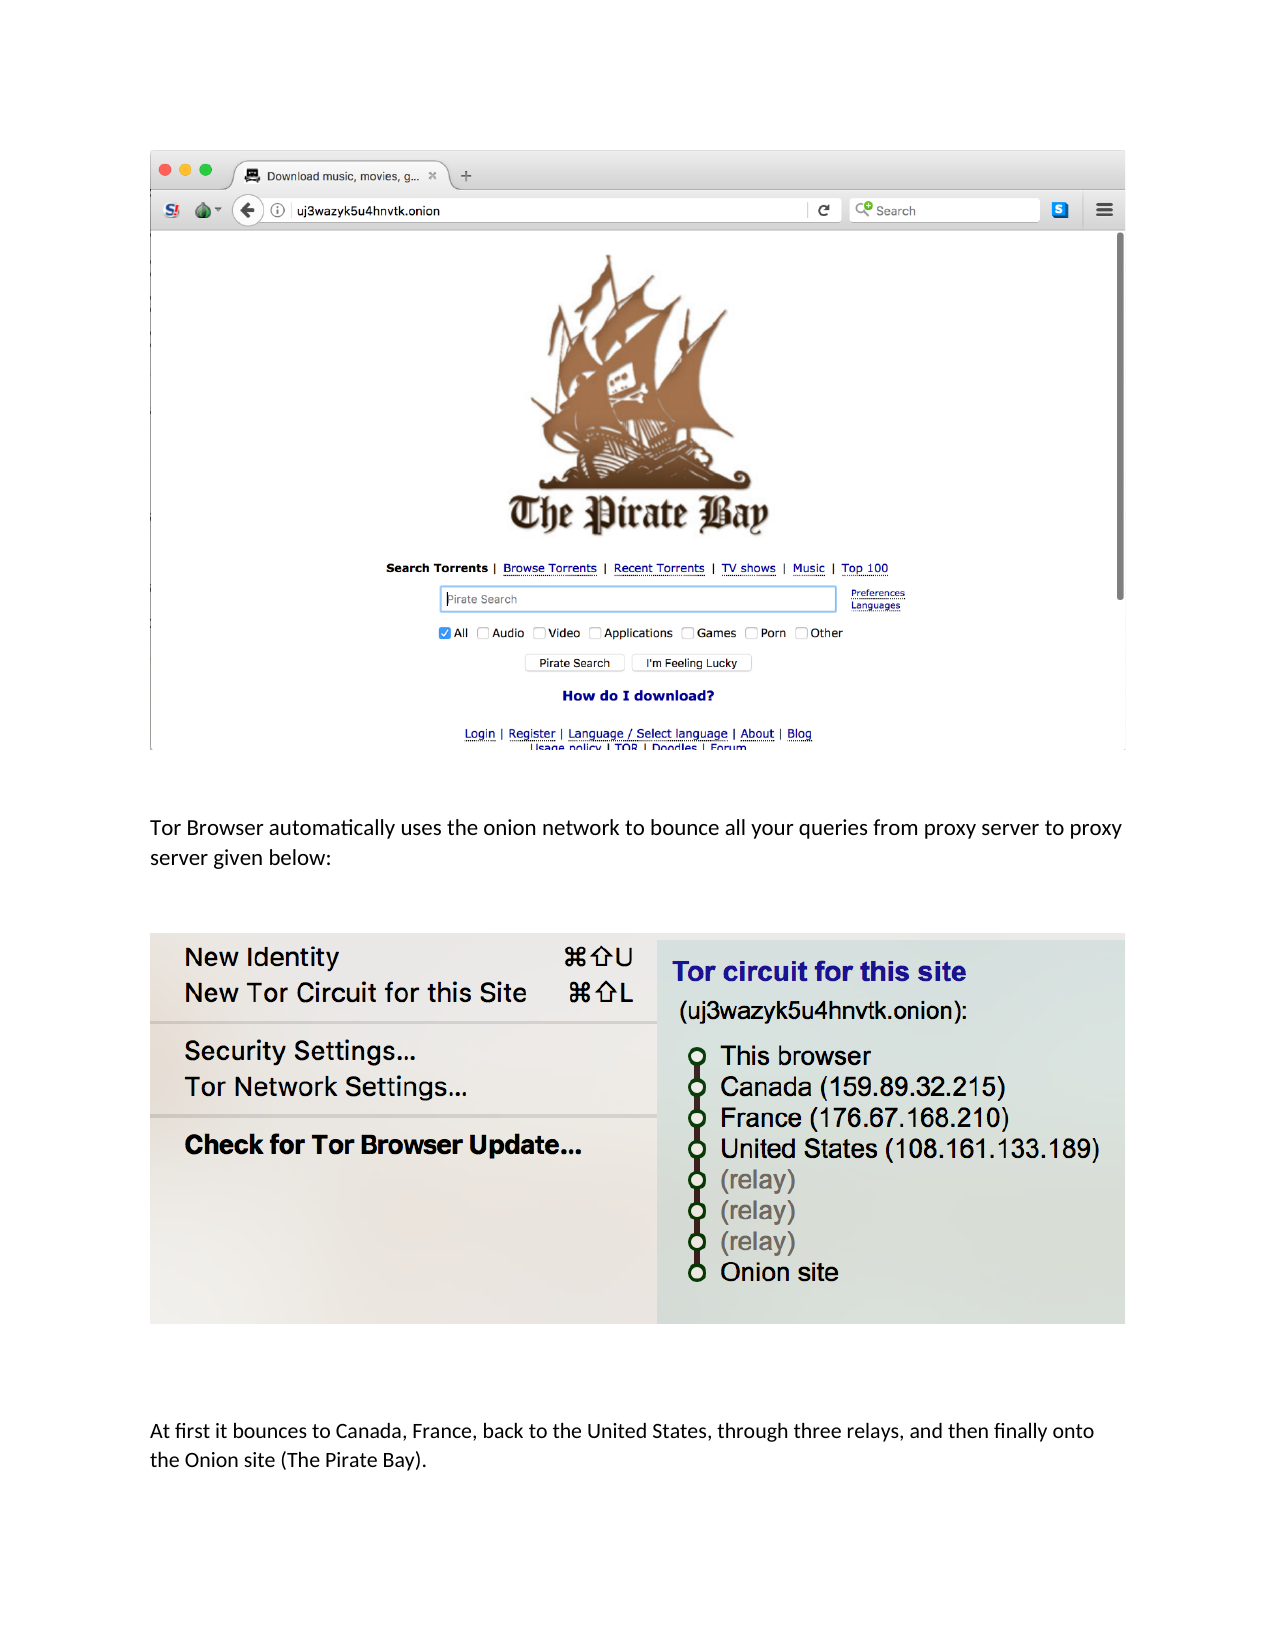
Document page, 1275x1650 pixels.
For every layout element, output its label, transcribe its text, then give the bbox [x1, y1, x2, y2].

text Tor Browser automatically uses the onion network to bounce all your queries from proxy server to proxy server given below: [150, 813, 1125, 871]
text At first it bounces to Canada, France, back to the United States, through three relays, and then finally onto the Onion site (The Pirate Bay). [150, 1417, 1125, 1473]
picture [150, 933, 1125, 1324]
picture [150, 150, 1125, 750]
